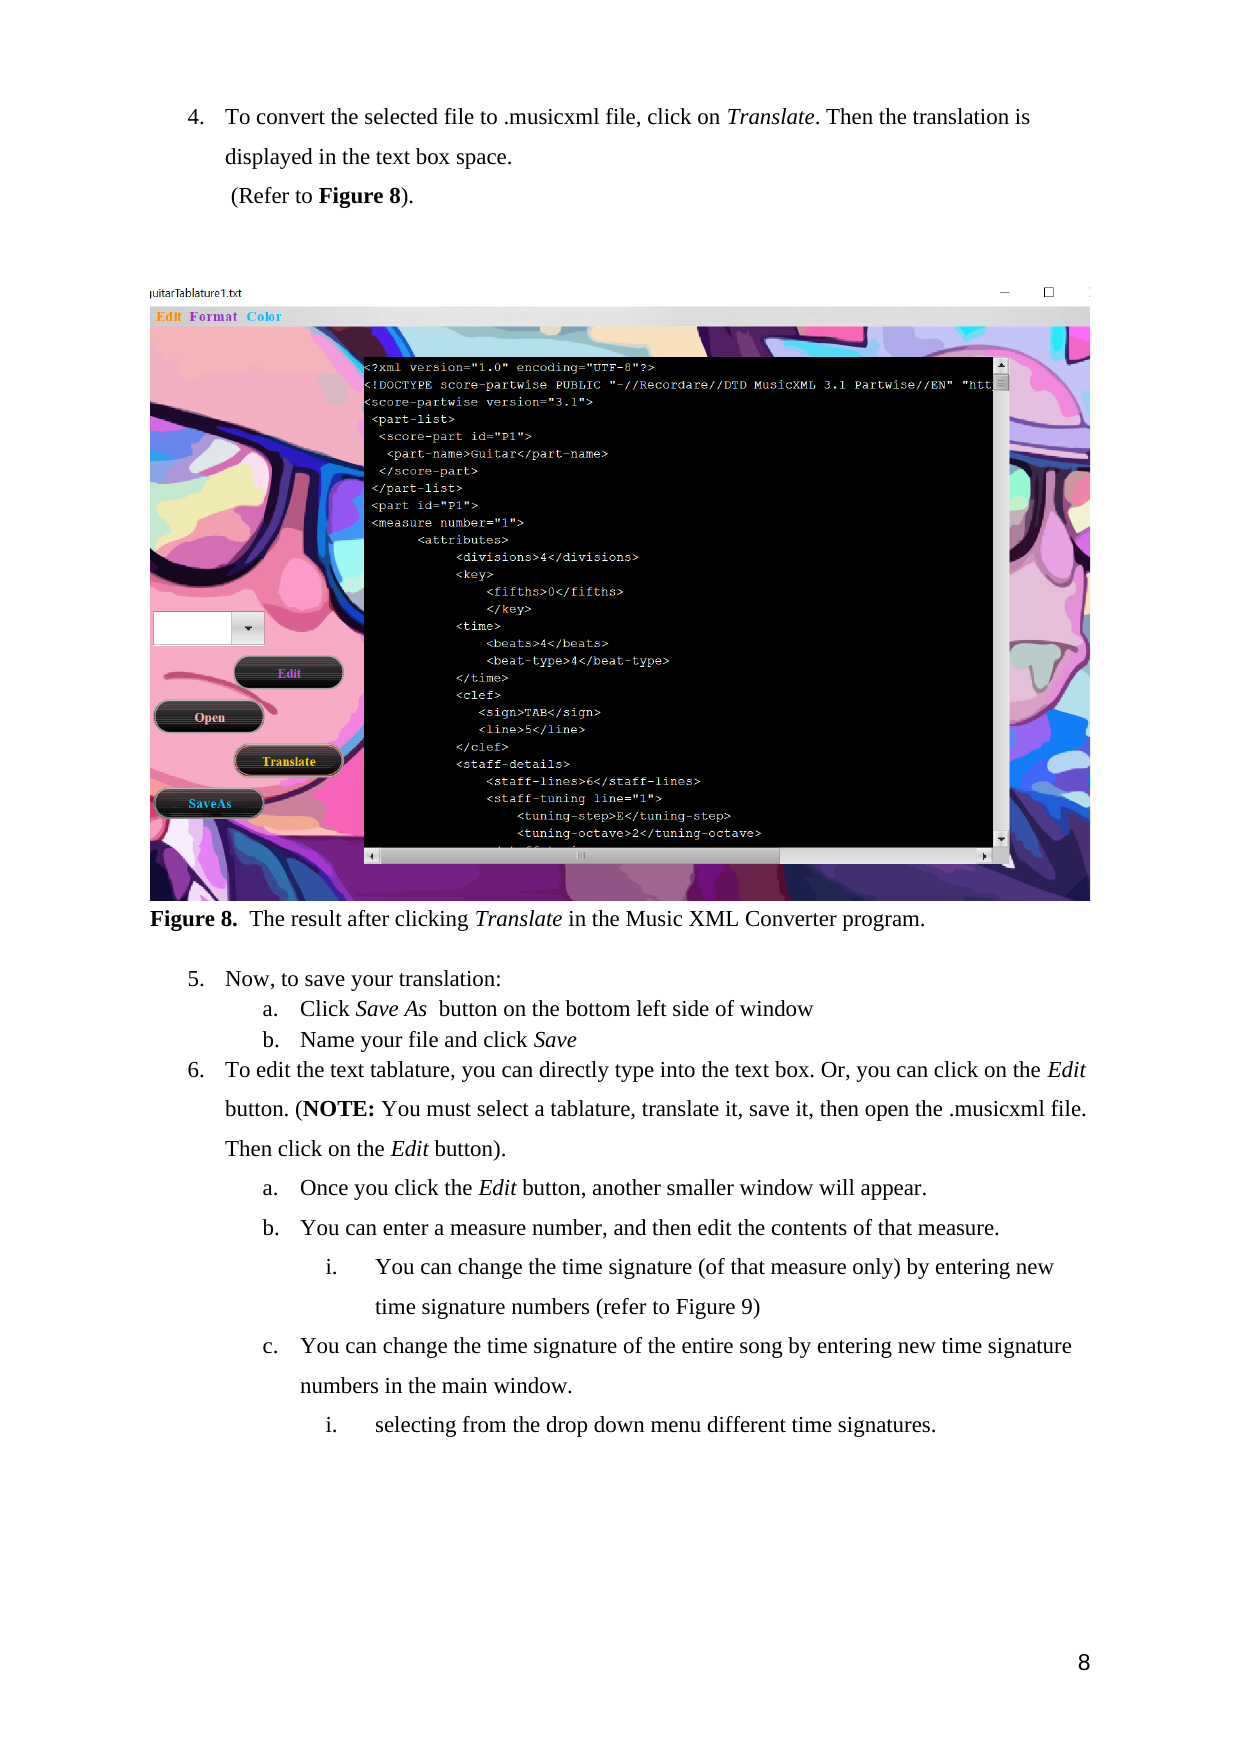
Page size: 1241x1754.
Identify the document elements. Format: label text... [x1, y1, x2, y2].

list Once you click the Edit button, another smaller window will appear. [262, 1174, 1090, 1201]
list You can enter a measure number, and then edit the contents of that measure. [262, 1214, 1090, 1240]
list You can change the time signature of the entire song by entering new time signature numbers in the main window. [262, 1332, 1090, 1398]
list To edit the text tablature, you can directly type into the text box. Or, you can click on the Edit button. (NOTE: You must select a tablature, translate it, save it, then open the .musicxml file. Then click on the Edit button). [187, 1056, 1090, 1161]
list To convert the selected file to .musicxml file, click on Translate. Then the translation is displayed in the text box space. [187, 103, 1090, 169]
list Name your file and click Save [262, 1026, 1090, 1052]
list Click Save As button on the bottom left side of window [262, 995, 1090, 1022]
text Figure 8. The result after clicking Translate in the Music XML Converter program. [150, 905, 1090, 931]
list selecting from the drop down menu different time signatures. [337, 1411, 1090, 1437]
text (Refer to Figure 8). [225, 182, 1090, 209]
picture [150, 282, 1091, 901]
list You can change the time signature (of that measure only) by entering new time signature numbers (refer to Figure 9) [337, 1253, 1090, 1319]
list Now, to save your translation: [187, 965, 1090, 992]
